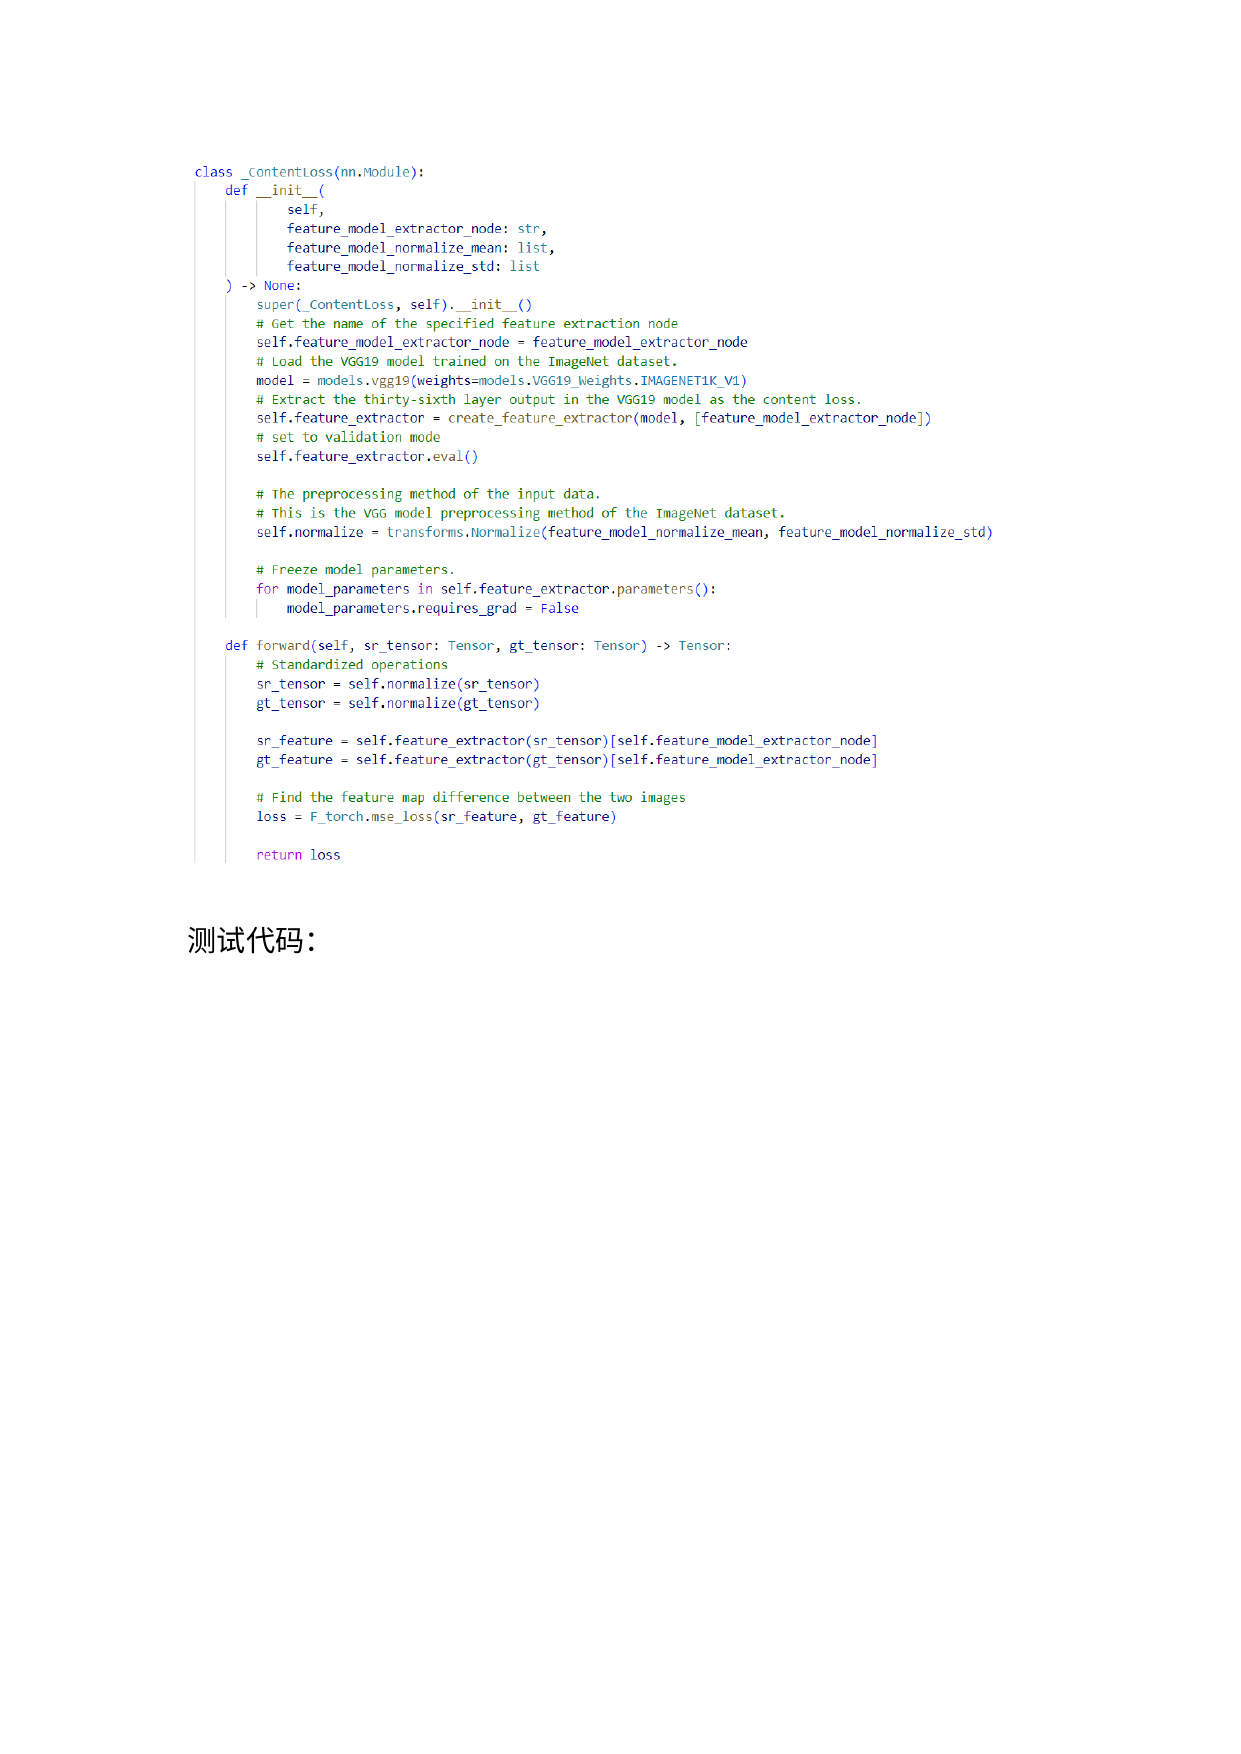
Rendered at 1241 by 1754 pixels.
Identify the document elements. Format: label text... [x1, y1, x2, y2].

picture [187, 162, 1052, 863]
text 测试代码： [187, 906, 1053, 971]
